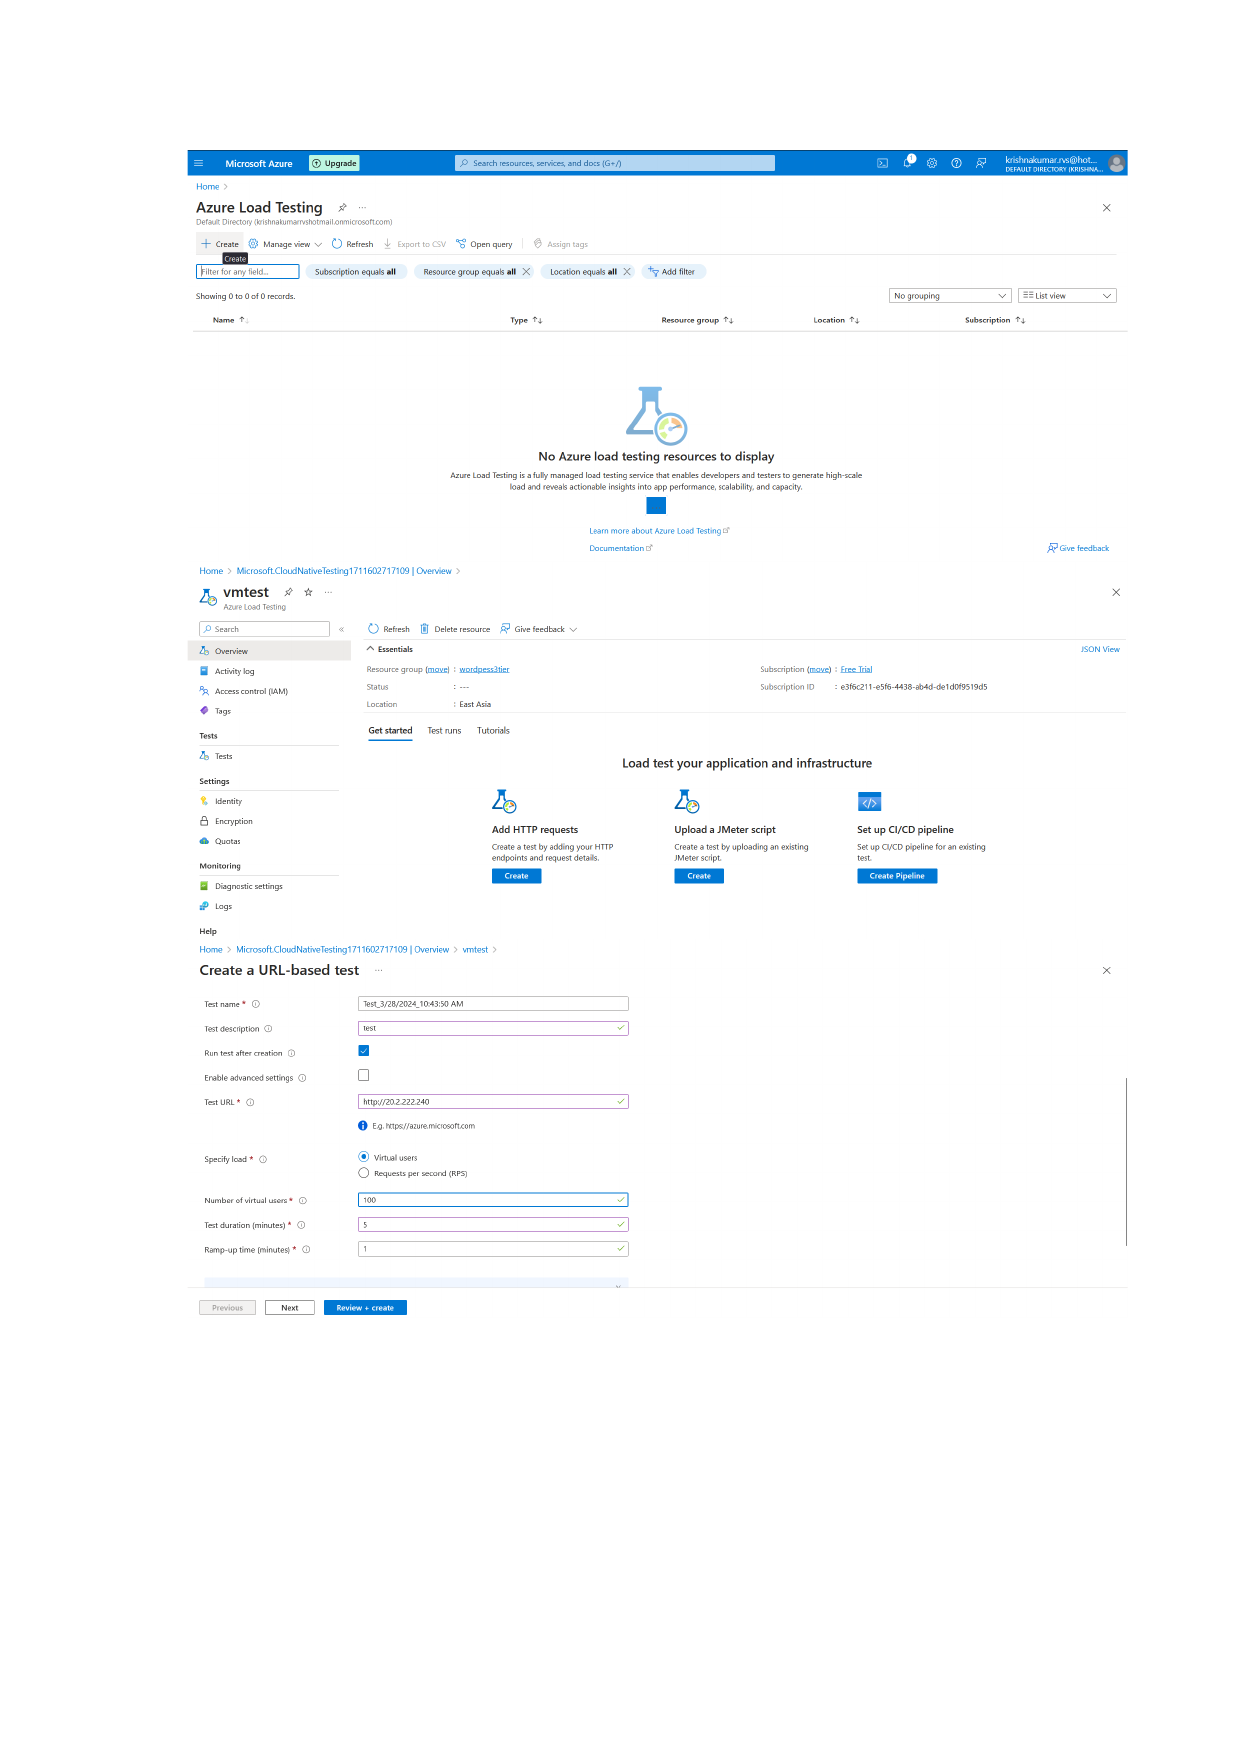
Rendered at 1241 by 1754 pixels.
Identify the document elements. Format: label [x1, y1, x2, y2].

picture [187, 150, 1128, 1318]
